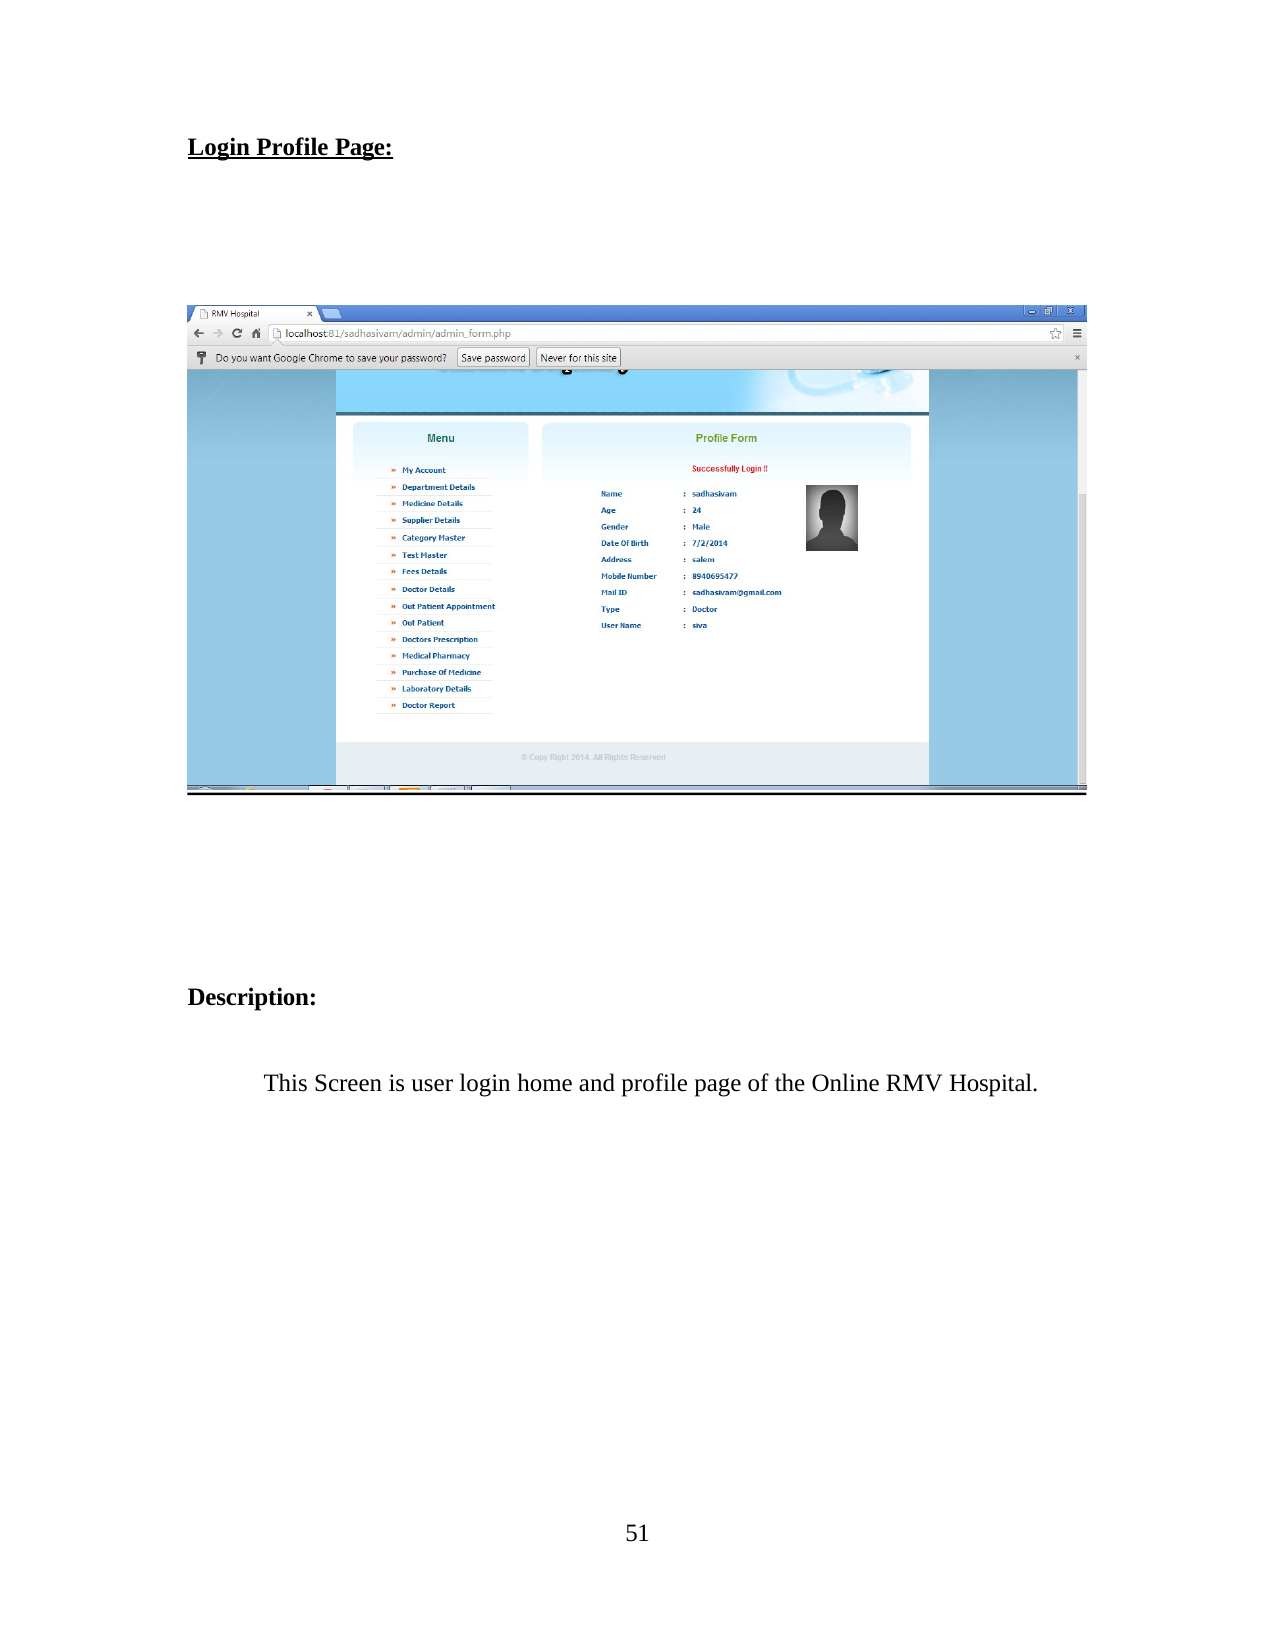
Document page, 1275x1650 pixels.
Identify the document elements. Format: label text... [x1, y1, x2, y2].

subtitle Login Profile Page: [187, 132, 1275, 161]
picture [187, 305, 1087, 790]
text This Screen is user login home and profile page of the Online RMV Hospital. [26, 1068, 1275, 1097]
text Description: [187, 982, 1275, 1011]
